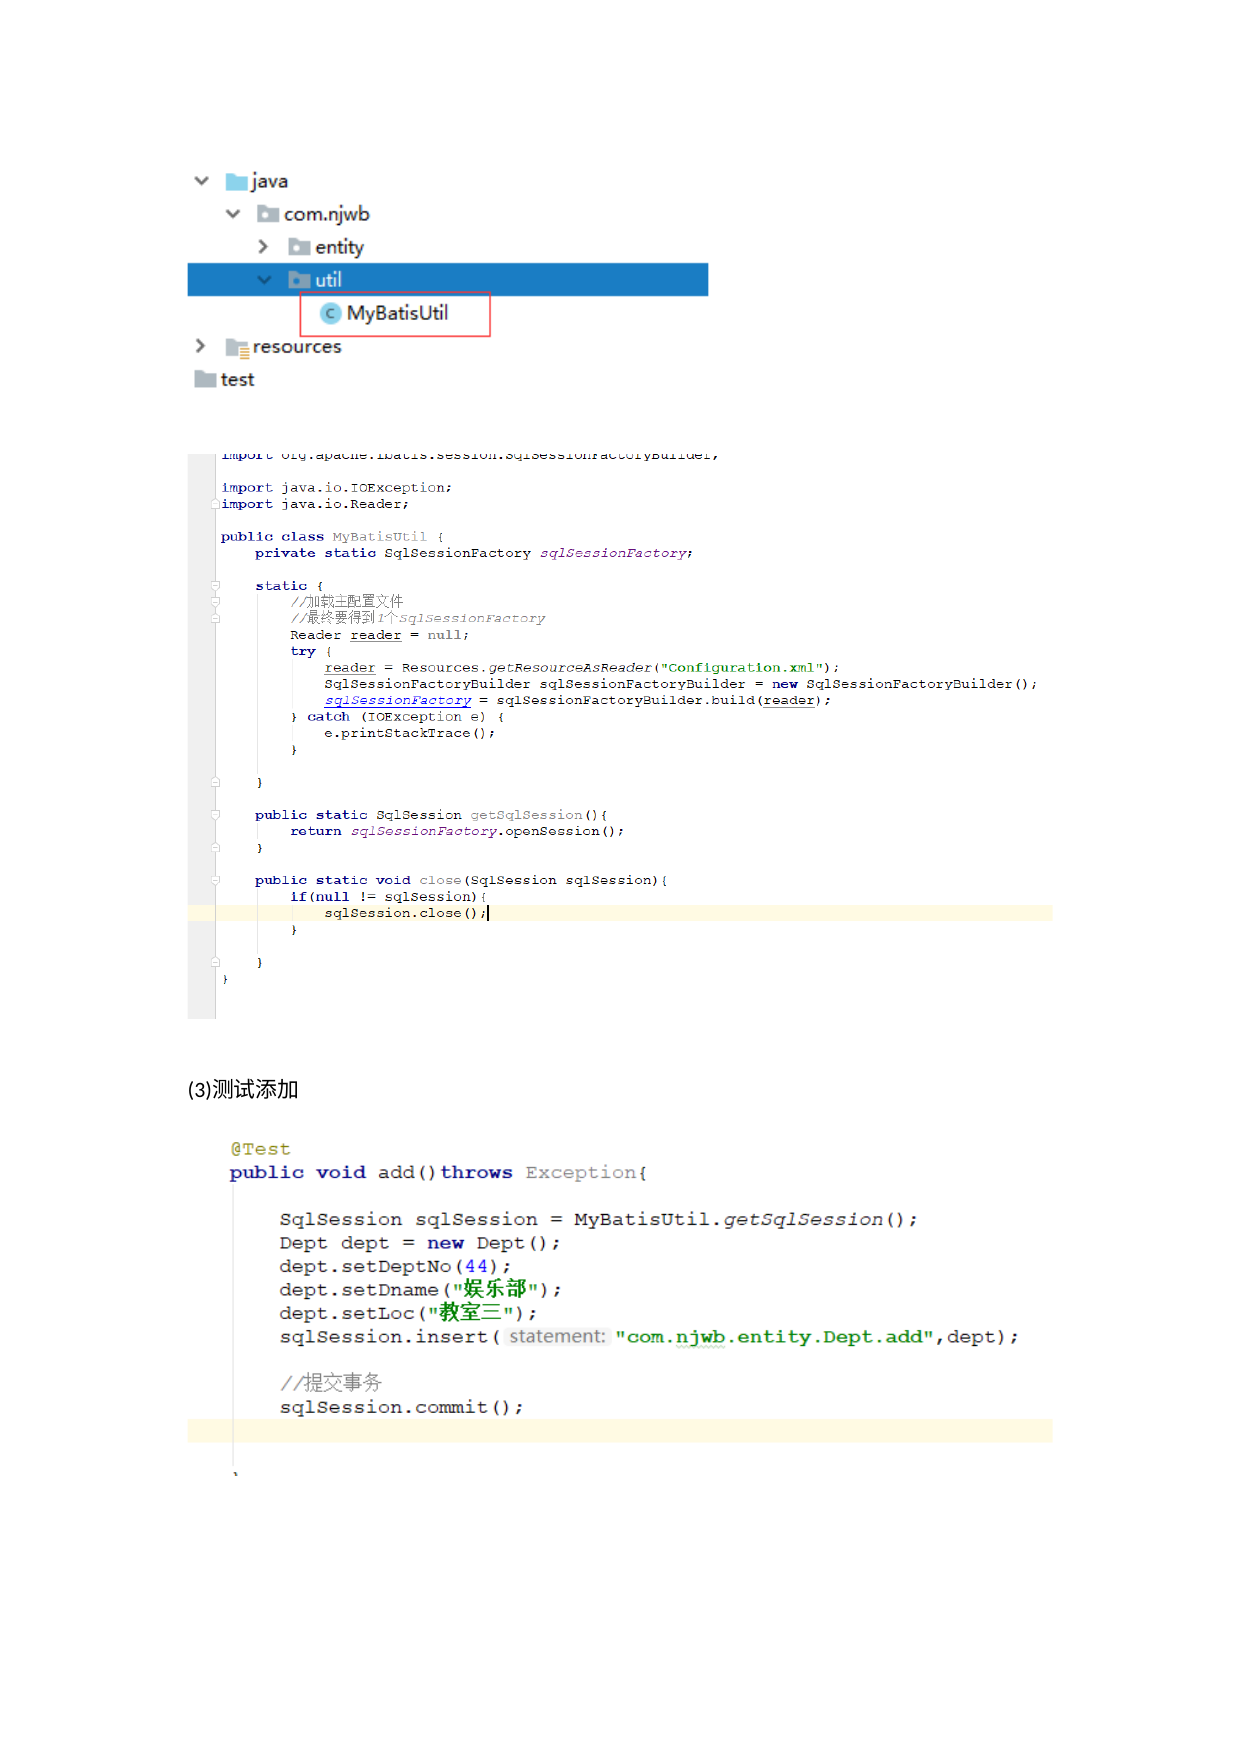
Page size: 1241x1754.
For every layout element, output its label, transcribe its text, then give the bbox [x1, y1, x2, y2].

picture [187, 1104, 1053, 1476]
text (3)测试添加 [187, 1072, 1053, 1104]
picture [187, 162, 709, 394]
picture [187, 454, 1053, 1019]
